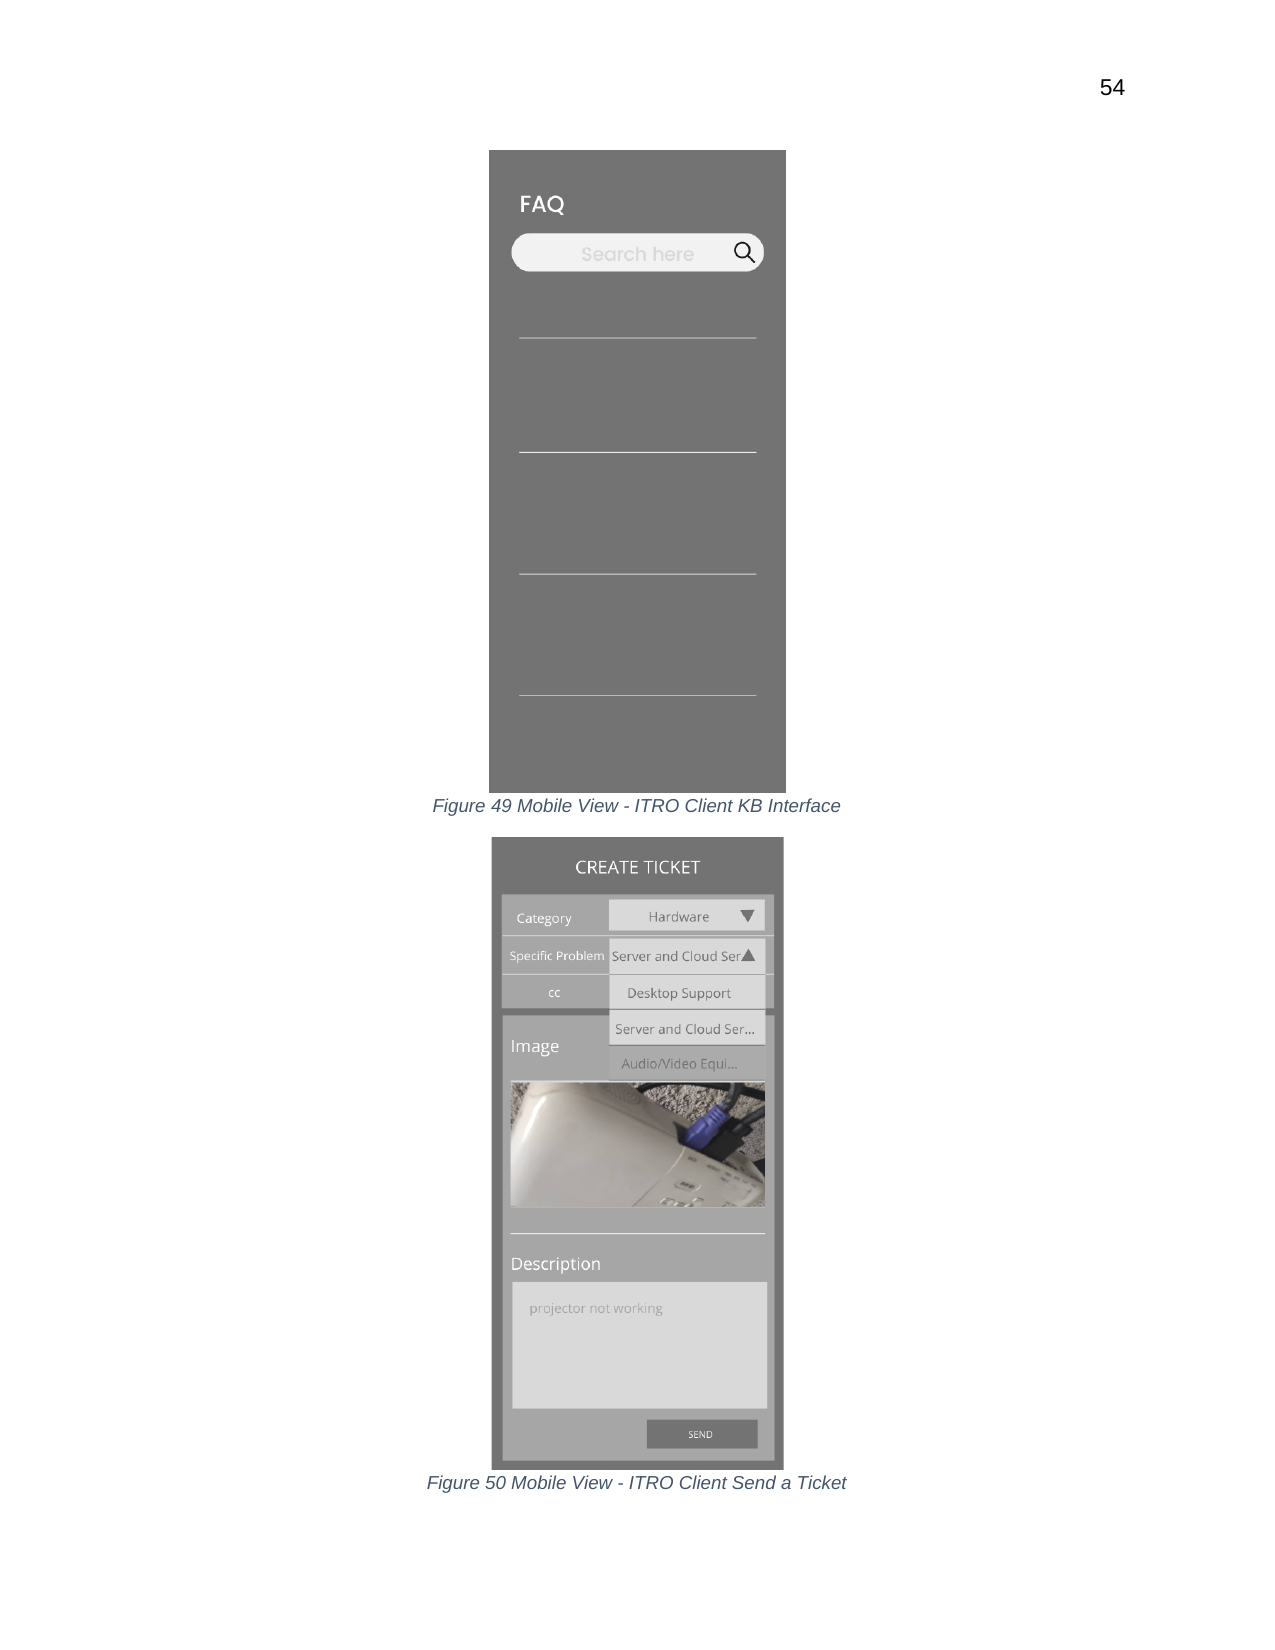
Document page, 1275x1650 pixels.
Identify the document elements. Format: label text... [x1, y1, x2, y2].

text Figure 50 Mobile View - ITRO Client Send a Ticket [150, 1472, 1125, 1493]
picture [491, 837, 784, 1470]
picture [489, 150, 786, 793]
text Figure 49 Mobile View - ITRO Client KB Interface [150, 795, 1125, 817]
